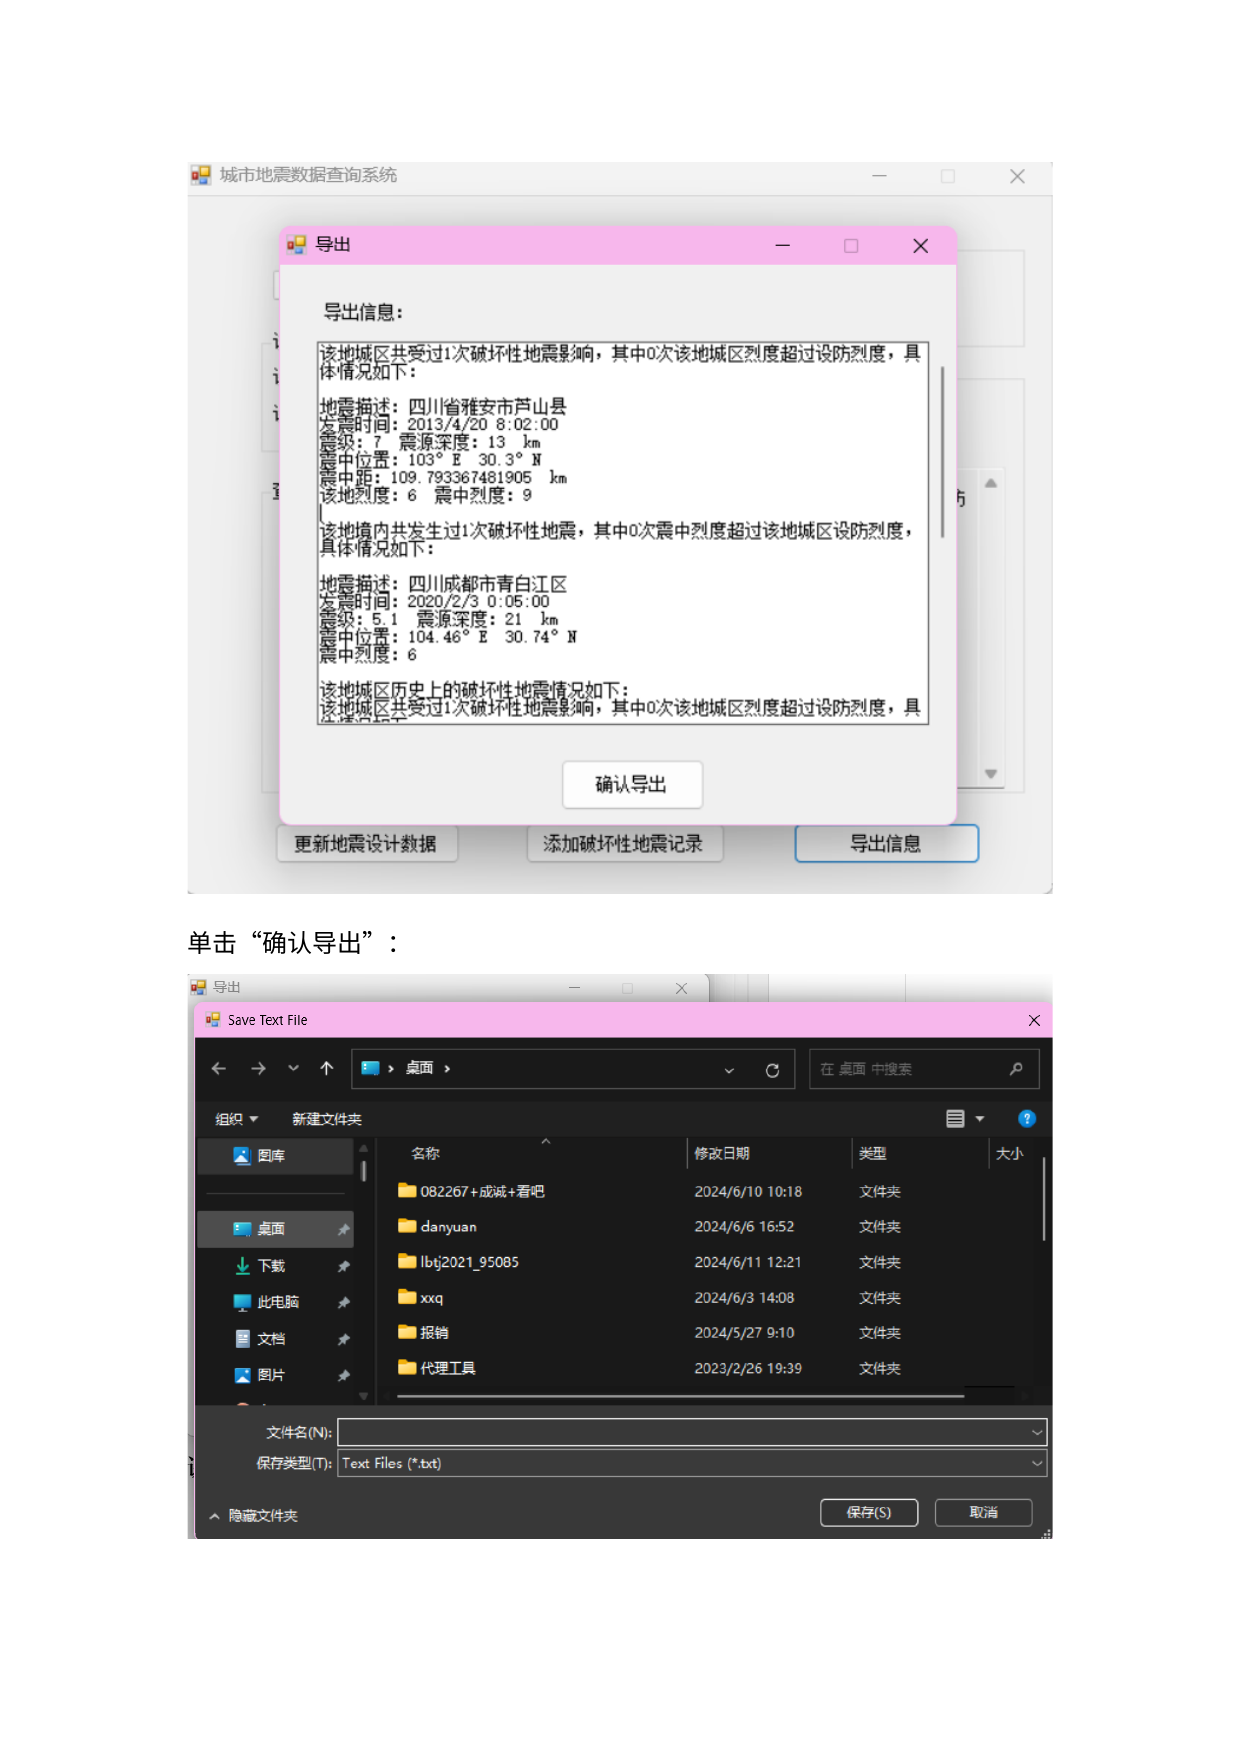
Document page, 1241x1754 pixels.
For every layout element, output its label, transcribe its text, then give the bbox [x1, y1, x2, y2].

picture [187, 974, 1053, 1539]
text 单击“确认导出”： [187, 909, 1053, 974]
picture [187, 162, 1053, 894]
